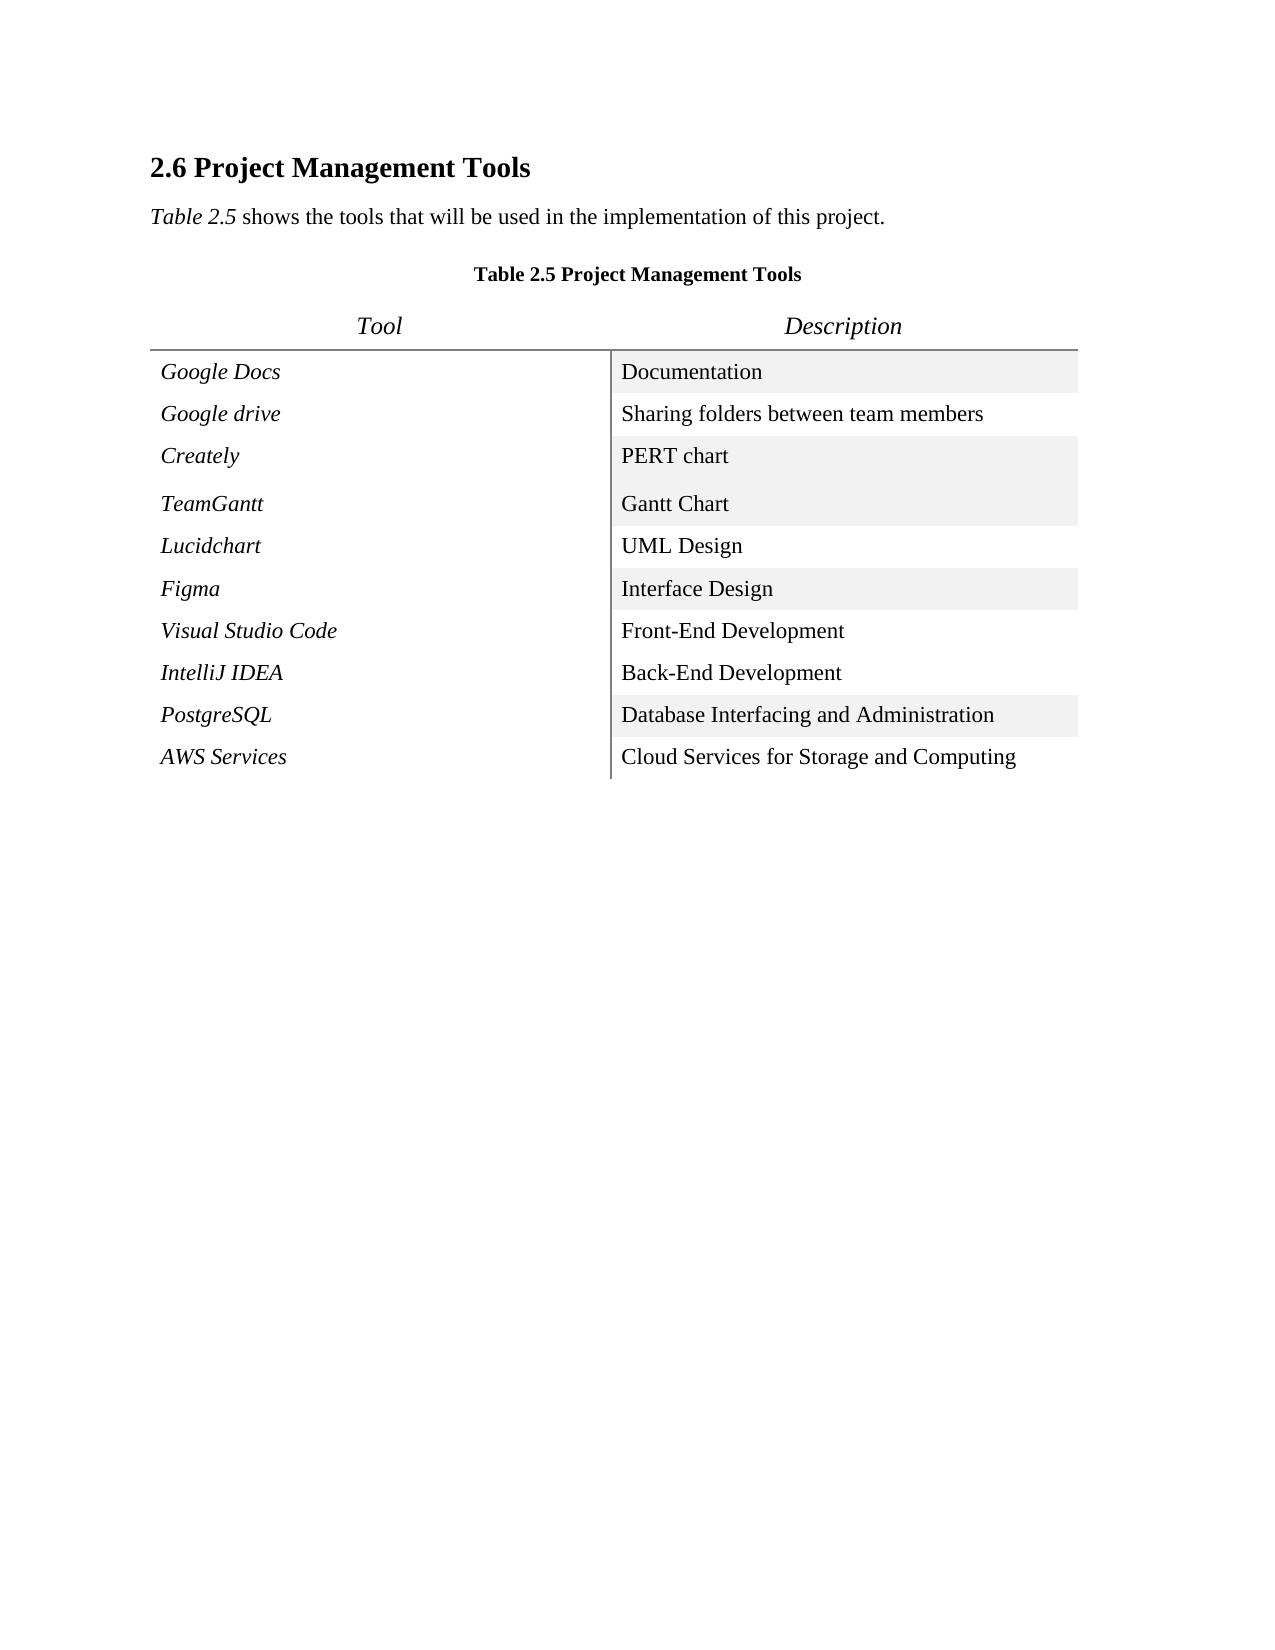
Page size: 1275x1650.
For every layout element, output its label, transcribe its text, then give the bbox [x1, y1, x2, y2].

table_cell Front-End Development [612, 610, 1078, 652]
table_cell PERT chart [612, 436, 1078, 484]
table_cell Gantt Chart [612, 484, 1078, 526]
table_cell Database Interfacing and Administration [612, 695, 1078, 737]
table_cell Creately [150, 436, 610, 484]
table_cell TeamGantt [150, 484, 610, 526]
table_cell Interface Design [612, 568, 1078, 610]
table_header Tool [150, 305, 611, 349]
table_cell IntelliJ IDEA [150, 653, 610, 694]
table_cell Google drive [150, 394, 610, 436]
text Table 2.5 shows the tools that will be used in the implementation of this project. [150, 203, 1125, 229]
table_cell Figma [150, 568, 610, 610]
table_cell Documentation [612, 351, 1078, 393]
table_cell Visual Studio Code [150, 610, 610, 652]
table_cell Google Docs [150, 351, 610, 393]
table_header Description [611, 305, 1078, 349]
text Table 2.5 Project Management Tools [150, 262, 1125, 286]
table_cell PostgreSQL [150, 695, 610, 737]
table_cell UML Design [612, 526, 1078, 568]
table_cell Cloud Services for Storage and Computing [612, 737, 1078, 779]
table_cell Lucidchart [150, 526, 610, 568]
table_cell AWS Services [150, 737, 610, 779]
subtitle 2.6 Project Management Tools [150, 150, 1125, 183]
table_cell Sharing folders between team members [612, 394, 1078, 436]
table_cell Back-End Development [612, 653, 1078, 694]
